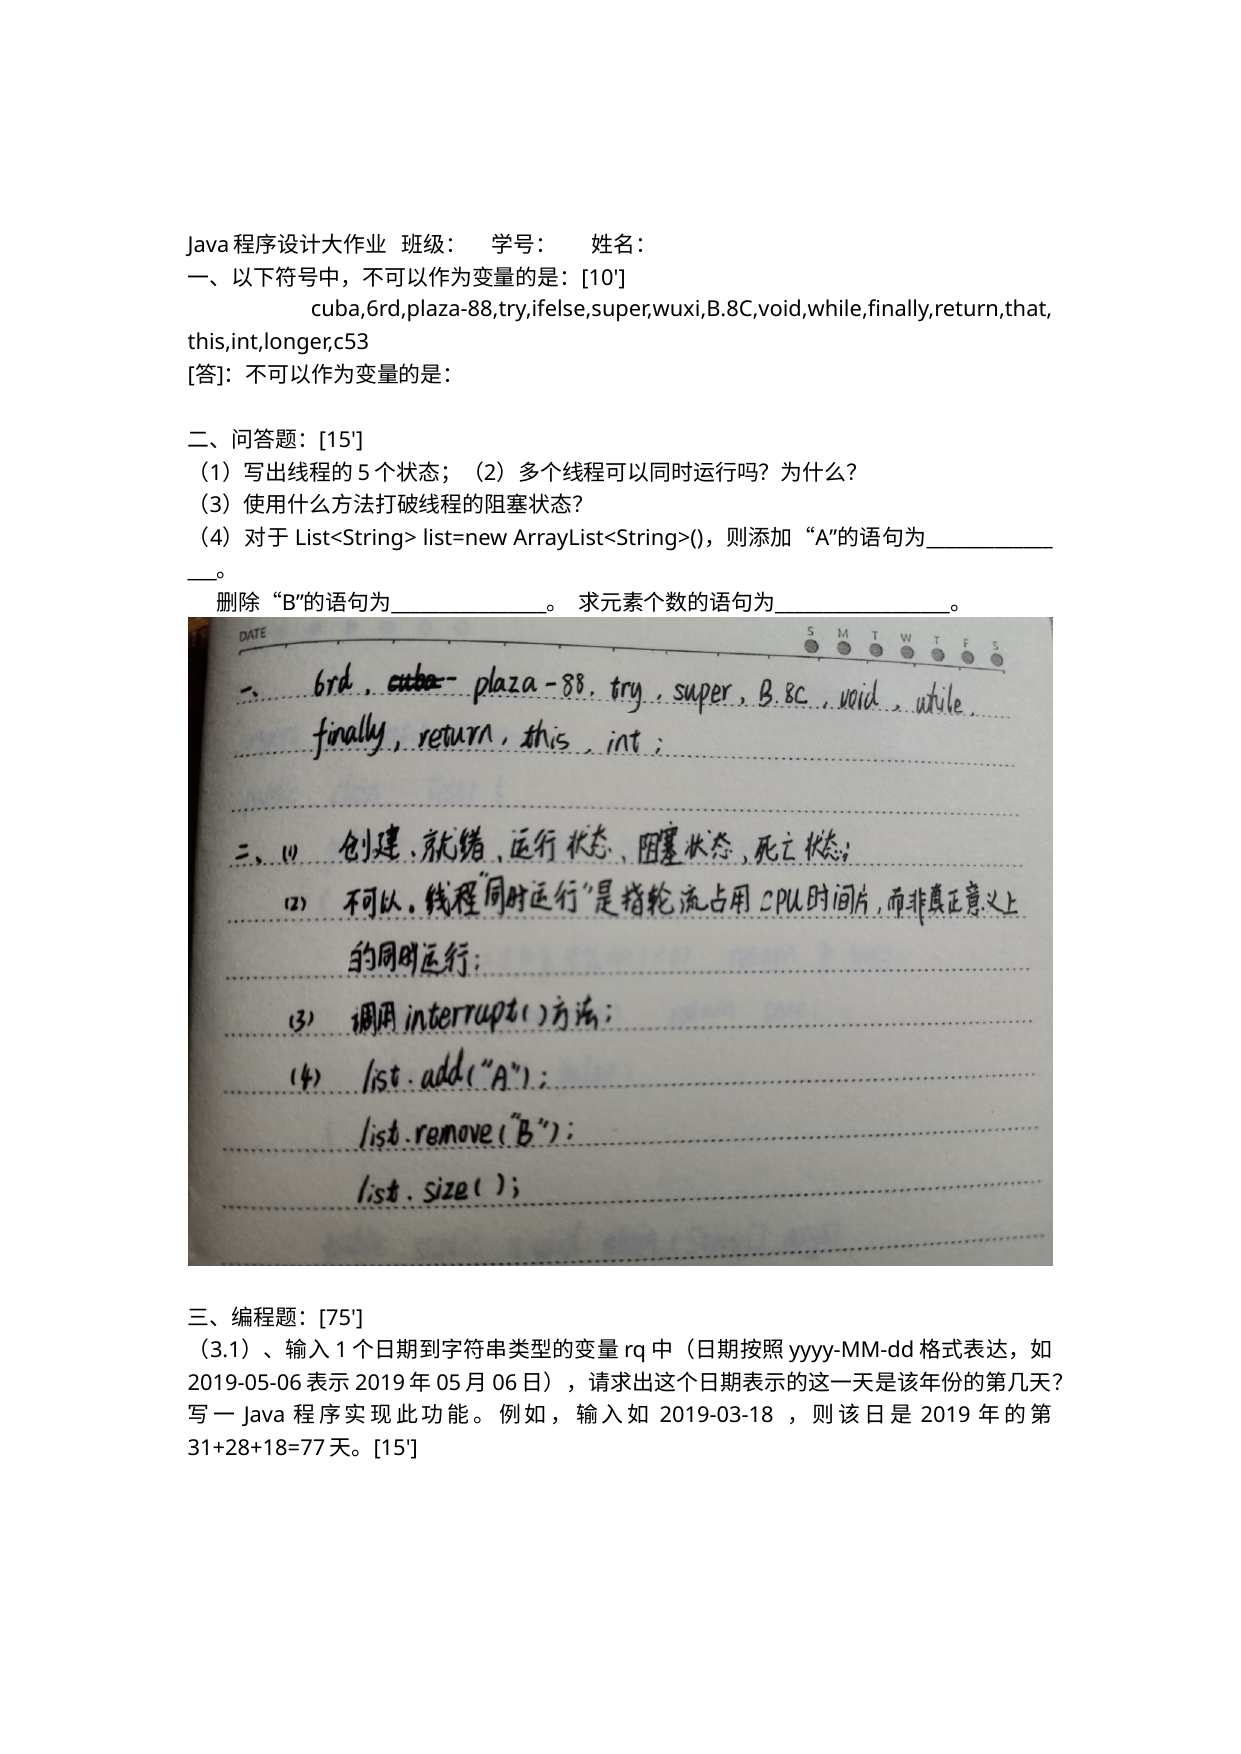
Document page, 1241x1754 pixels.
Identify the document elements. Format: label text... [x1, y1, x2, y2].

text Java程序设计大作业 班级： 学号： 姓名： [187, 227, 1053, 259]
picture [189, 617, 1052, 1266]
text 删除“B”的语句为________________。 求元素个数的语句为__________________。 [187, 584, 1053, 617]
text （1）写出线程的5个状态；（2）多个线程可以同时运行吗？为什么？ [187, 454, 1053, 487]
text 一、以下符号中，不可以作为变量的是：[10'] [187, 259, 1053, 292]
text （3）使用什么方法打破线程的阻塞状态？ [187, 487, 1053, 519]
text [答]：不可以作为变量的是： [187, 357, 1053, 389]
text （4）对于 List<String> list=new ArrayList<String>()，则添加“A”的语句为________________。 [187, 519, 1053, 584]
text cuba,6rd,plaza-88,try,ifelse,super,wuxi,B.8C,void,while,finally,return,that, this,int,longer,c53 [187, 292, 1053, 357]
text （3.1）、输入1个日期到字符串类型的变量rq中（日期按照yyyy-MM-dd格式表达，如2019-05-06表示2019年05月06日），请求出这个日期表示的这一天是该年份的第几天？写一Java程序实现此功能。例如，输入如2019-03-18 ，则该日是2019年的第31+28+18=77天。[15'] [187, 1332, 1053, 1462]
text 三、编程题：[75'] [187, 1299, 1053, 1332]
text 二、问答题：[15'] [187, 422, 1053, 454]
